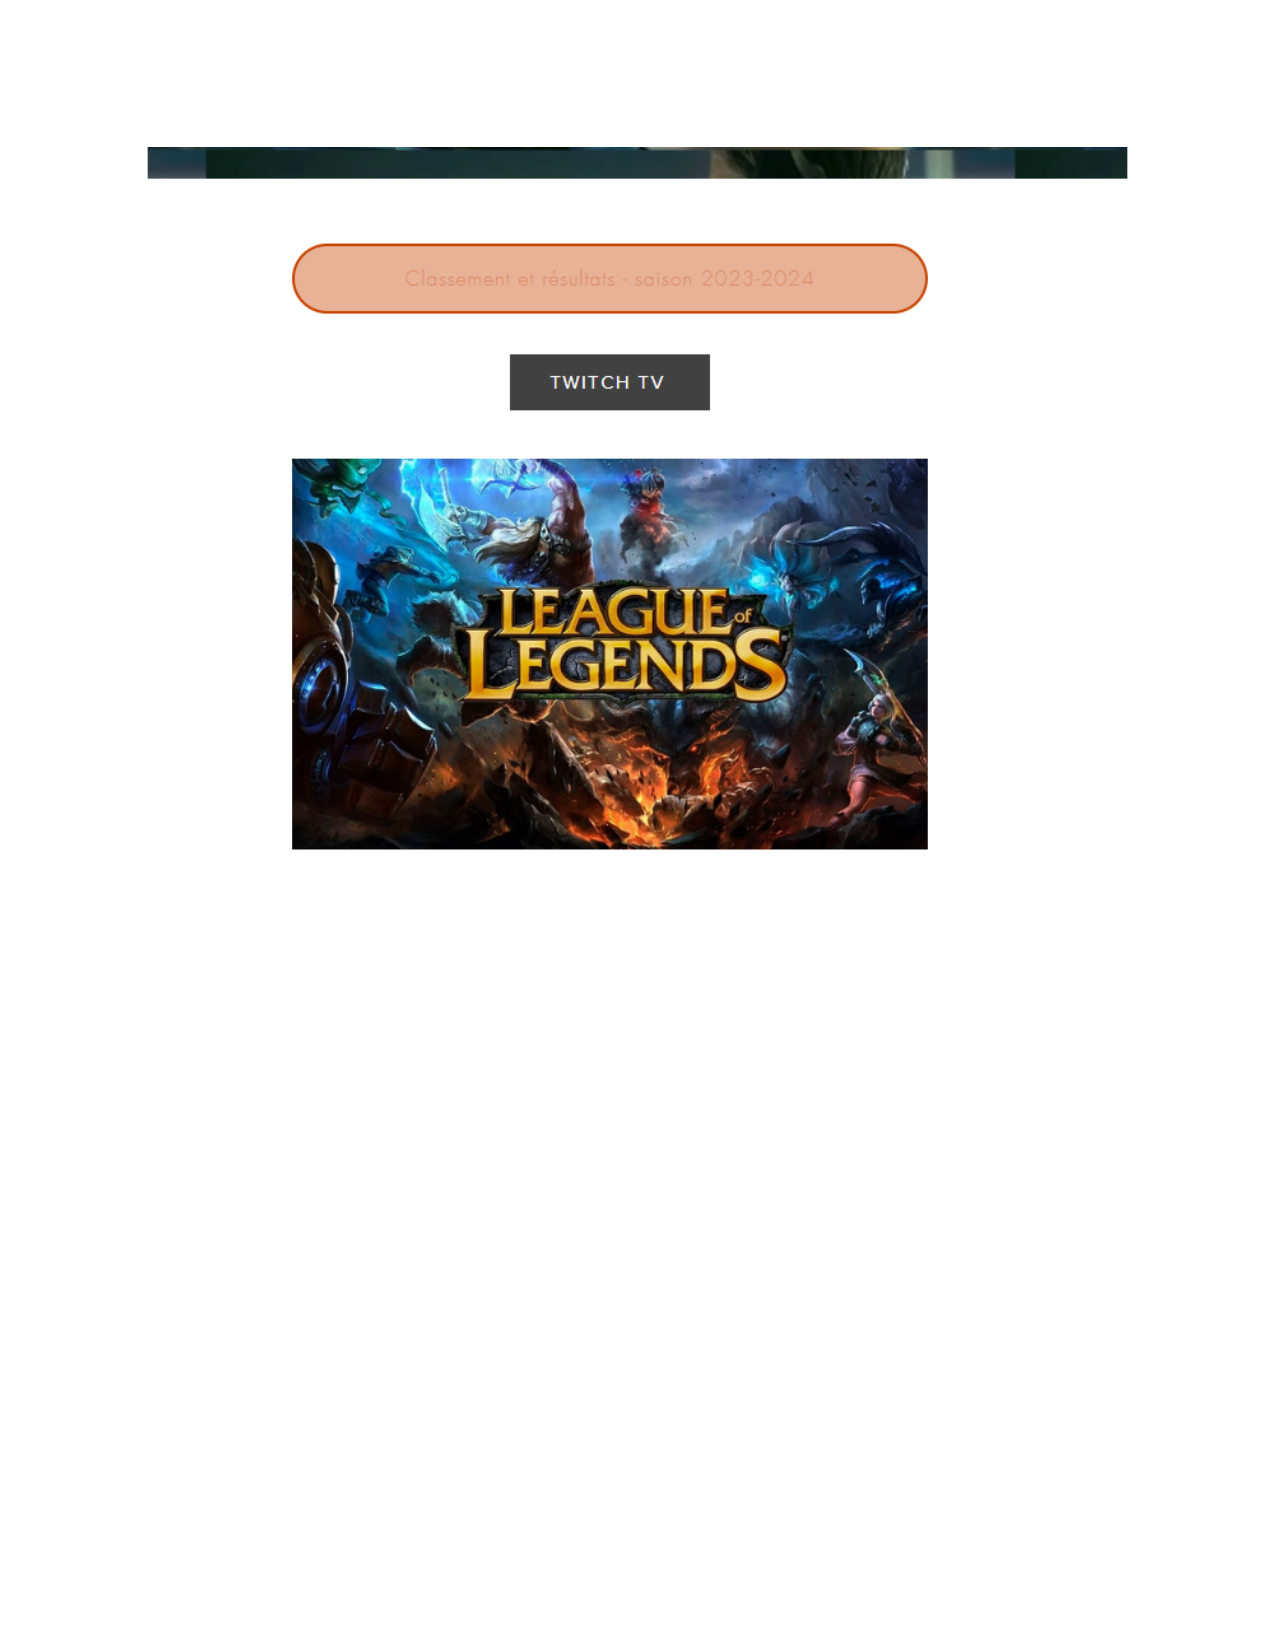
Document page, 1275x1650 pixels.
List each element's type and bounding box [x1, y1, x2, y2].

picture [147, 147, 1128, 852]
